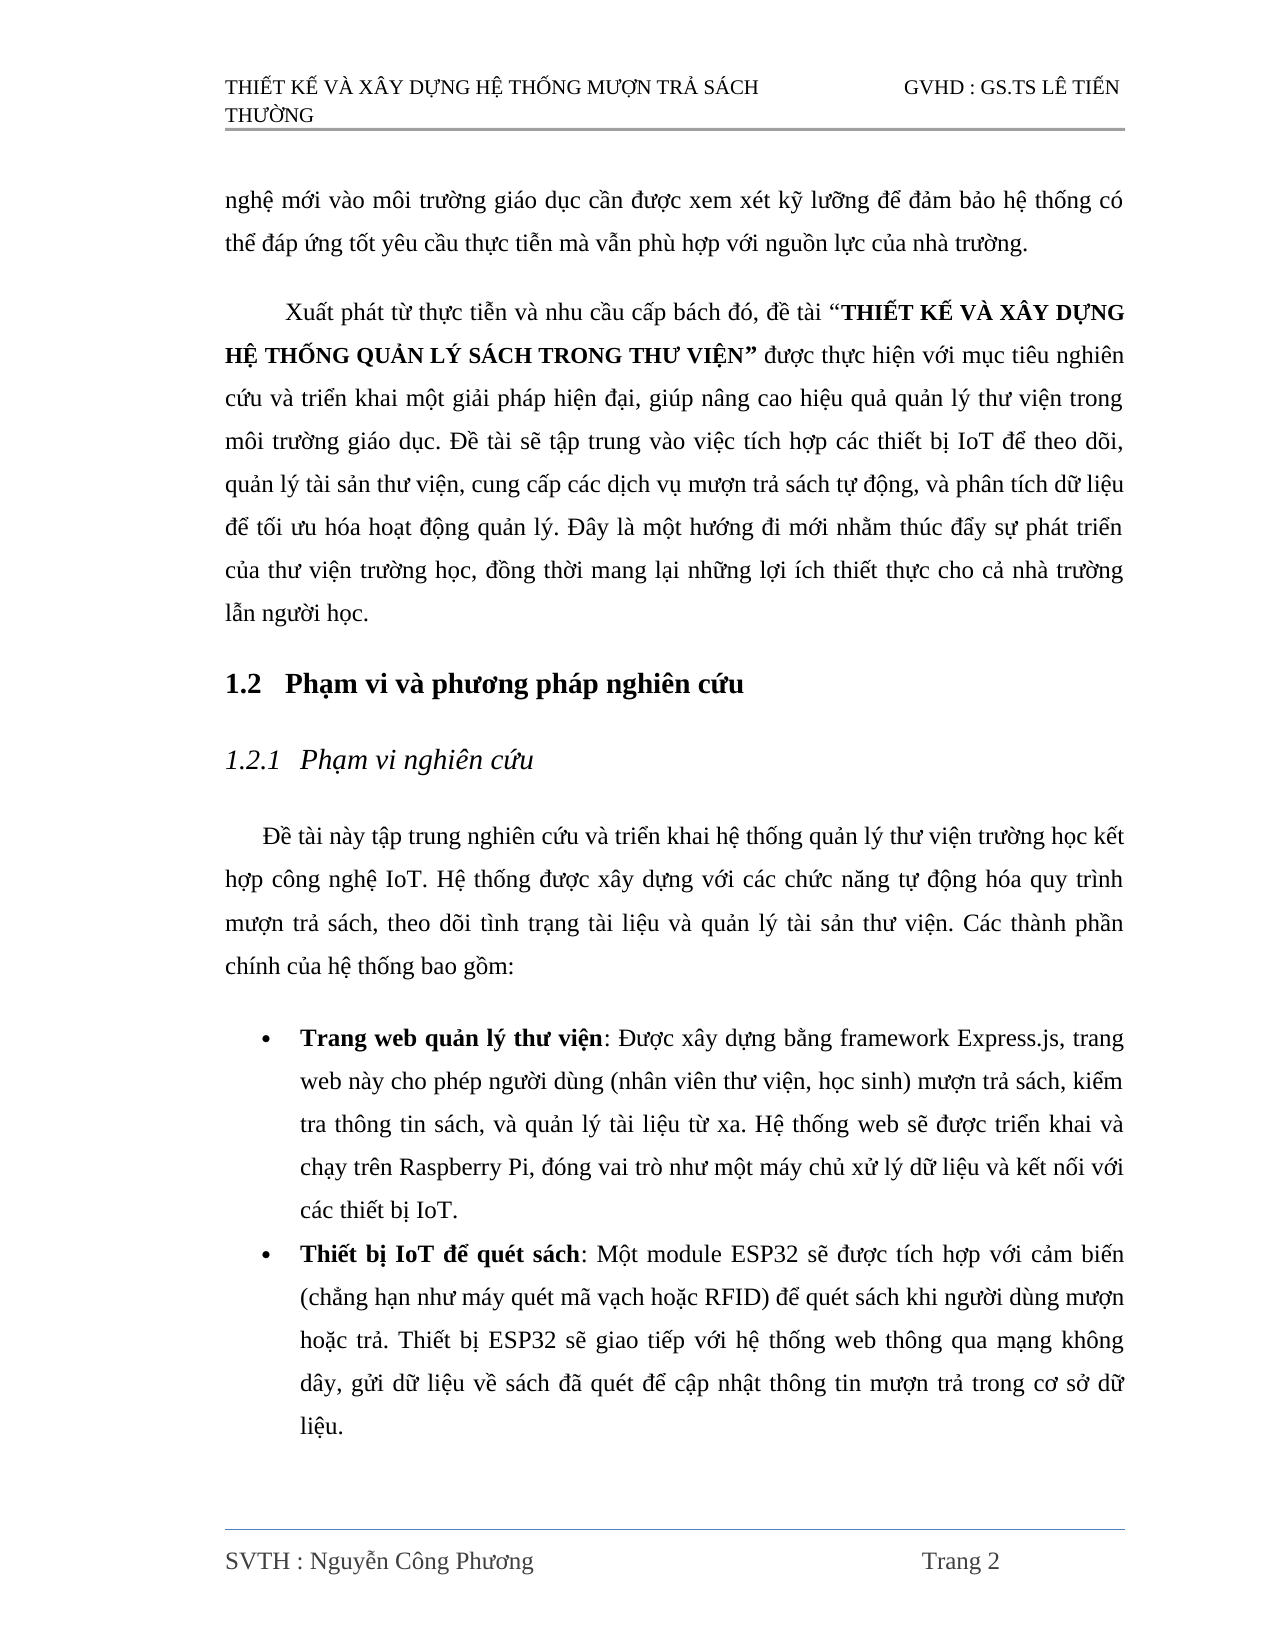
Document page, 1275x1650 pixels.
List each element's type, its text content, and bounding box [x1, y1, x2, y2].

list Trang web quản lý thư viện: Được xây dựng bằng framework Express.js, trang web này cho phép người dùng (nhân viên thư viện, học sinh) mượn trả sách, kiểm tra thông tin sách, và quản lý tài liệu từ xa. Hệ thống web sẽ được triển khai và chạy trên Raspberry Pi, đóng vai trò như một máy chủ xử lý dữ liệu và kết nối với các thiết bị IoT. [262, 1023, 1125, 1224]
text Xuất phát từ thực tiễn và nhu cầu cấp bách đó, đề tài “THIẾT KẾ VÀ XÂY DỰNG HỆ THỐNG QUẢN LÝ SÁCH TRONG THƯ VIỆN” được thực hiện với mục tiêu nghiên cứu và triển khai một giải pháp hiện đại, giúp nâng cao hiệu quả quản lý thư viện trong môi trường giáo dục. Đề tài sẽ tập trung vào việc tích hợp các thiết bị IoT để theo dõi, quản lý tài sản thư viện, cung cấp các dịch vụ mượn trả sách tự động, và phân tích dữ liệu để tối ưu hóa hoạt động quản lý. Đây là một hướng đi mới nhằm thúc đẩy sự phát triển của thư viện trường học, đồng thời mang lại những lợi ích thiết thực cho cả nhà trường lẫn người học. [225, 297, 1125, 627]
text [225, 185, 1125, 257]
text Đề tài này tập trung nghiên cứu và triển khai hệ thống quản lý thư viện trường học kết hợp công nghệ IoT. Hệ thống được xây dựng với các chức năng tự động hóa quy trình mượn trả sách, theo dõi tình trạng tài liệu và quản lý tài sản thư viện. Các thành phần chính của hệ thống bao gồm: [225, 821, 1125, 979]
subtitle Phạm vi nghiên cứu [225, 742, 1125, 775]
subtitle Phạm vi và phương pháp nghiên cứu [225, 667, 1125, 700]
list Thiết bị IoT để quét sách: Một module ESP32 sẽ được tích hợp với cảm biến (chẳng hạn như máy quét mã vạch hoặc RFID) để quét sách khi người dùng mượn hoặc trả. Thiết bị ESP32 sẽ giao tiếp với hệ thống web thông qua mạng không dây, gửi dữ liệu về sách đã quét để cập nhật thông tin mượn trả trong cơ sở dữ liệu. [262, 1239, 1125, 1440]
